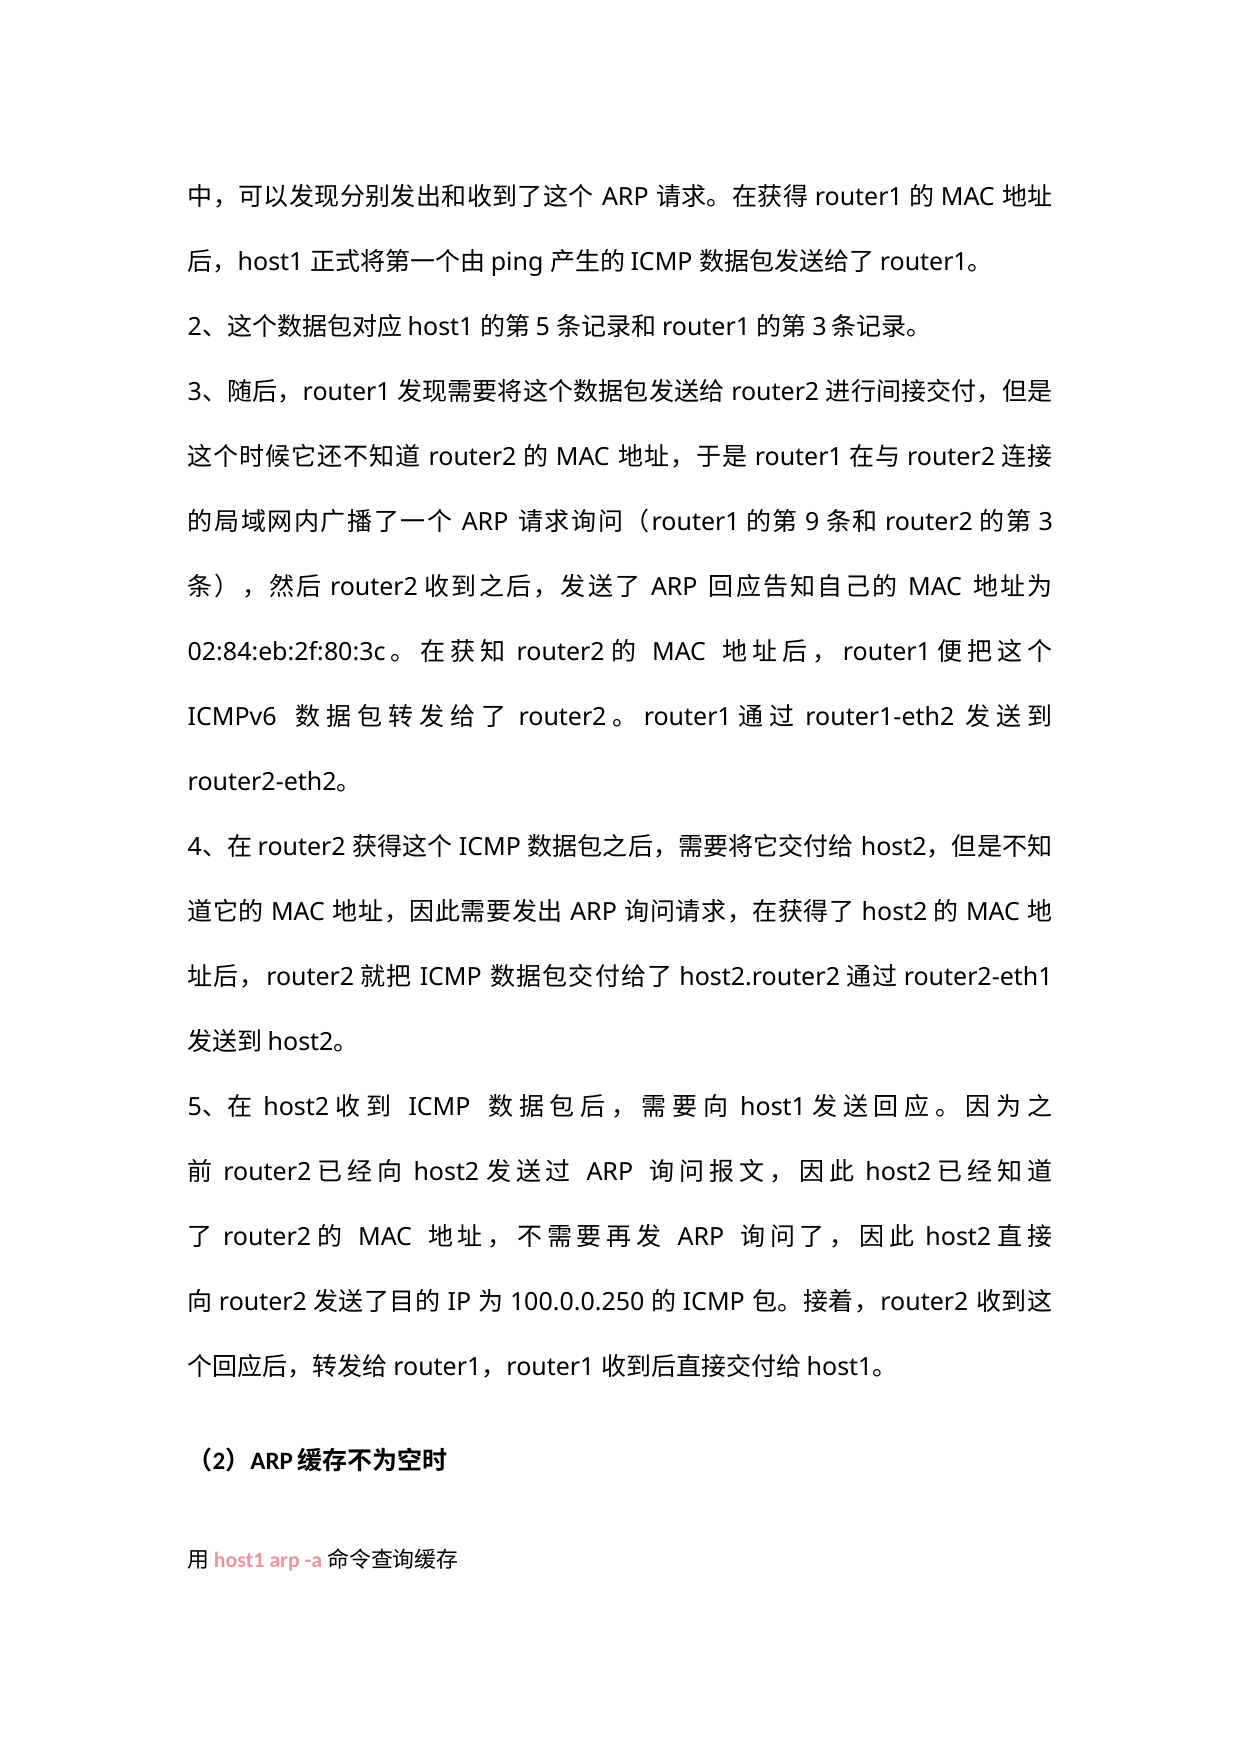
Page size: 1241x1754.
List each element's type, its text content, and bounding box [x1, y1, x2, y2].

list 这个数据包对应 host1 的第 5 条记录和 router1 的第 3条记录。 [187, 292, 1053, 357]
list 在 router2 获得这个 ICMP 数据包之后，需要将它交付给 host2，但是不知道它的 MAC 地址，因此需要发出 ARP 询问请求，在获得了 host2 的 MAC 地址后，router2 就把 ICMP 数据包交付给了 host2.router2 通过router2-eth1发送到host2。 [187, 812, 1053, 1072]
subtitle ARP缓存不为空时 [187, 1426, 1053, 1491]
text 用host1 arp -a 命令查询缓存 [187, 1541, 1053, 1574]
list 在 host2 收到 ICMP 数据包后，需要向 host1 发送回应。因为之前 router2 已经向 host2 发送过 ARP 询问报文，因此 host2 已经知道了 router2 的 MAC 地址，不需要再发 ARP 询问了，因此 host2 直接向 router2 发送了目的 IP 为 100.0.0.250 的 ICMP 包。接着，router2 收到这个回应后，转发给 router1，router1 收到后直接交付给 host1。 [187, 1072, 1053, 1397]
list 随后，router1 发现需要将这个数据包发送给 router2 进行间接交付，但是这个时候它还不知道 router2 的 MAC 地址，于是 router1 在与 router2 连接的局域网内广播了一个 ARP 请求询问（router1 的第 9条和 router2 的第 3条），然后 router2 收到之后，发送了 ARP 回应告知自己的 MAC 地址为02:84:eb:2f:80:3c。在获知 router2 的 MAC 地址后，router1 便把这个 ICMPv6 数据包转发给了 router2。router1 通过router1-eth2发送到router2-eth2。 [187, 357, 1053, 812]
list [187, 162, 1053, 292]
